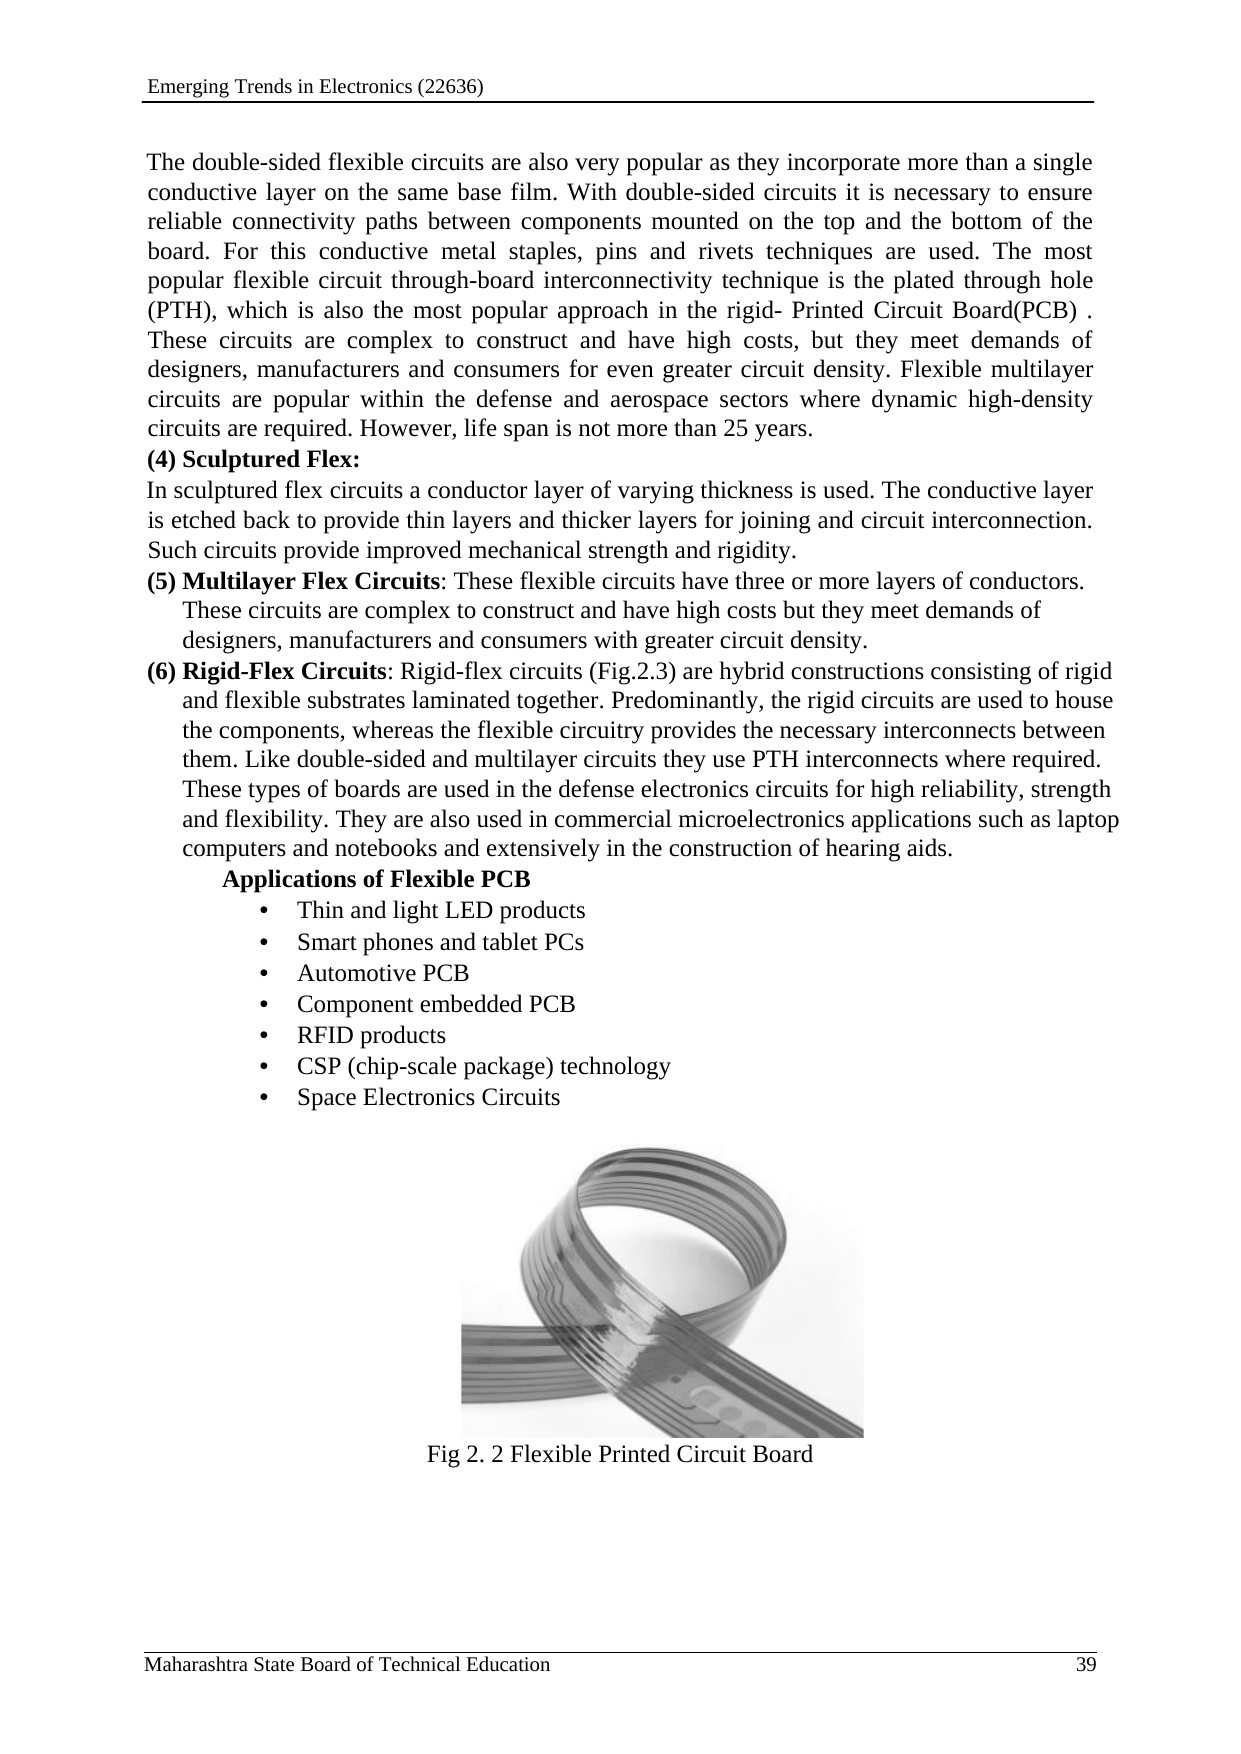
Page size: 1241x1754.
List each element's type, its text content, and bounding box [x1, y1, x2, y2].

list Multilayer Flex Circuits: These flexible circuits have three or more layers of conductors. These circuits are complex to construct and have high costs but they meet demands of designers, manufacturers and consumers with greater circuit density. [147, 566, 1138, 654]
list RFID products [259, 1020, 1094, 1048]
list Sculptured Flex: [147, 444, 1138, 473]
list Component embedded PCB [259, 989, 1094, 1017]
list CSP (chip-scale package) technology [259, 1051, 1094, 1079]
subtitle Applications of Flexible PCB [222, 864, 1181, 893]
picture [461, 1143, 864, 1438]
list Space Electronics Circuits [259, 1082, 1094, 1111]
text The double-sided flexible circuits are also very popular as they incorporate more than a single conductive layer on the same base film. With double-sided circuits it is necessary to ensure reliable connectivity paths between components mounted on the top and the bottom of the board. For this conductive metal staples, pins and rivets techniques are used. The most popular flexible circuit through-board interconnectivity technique is the plated through hole (PTH), which is also the most popular approach in the rigid- Printed Circuit Board(PCB) . These circuits are complex to construct and have high costs, but they meet demands of designers, manufacturers and consumers for even greater circuit density. Flexible multilayer circuits are popular within the defense and aerospace sectors where dynamic high-density circuits are required. However, life span is not more than 25 years. [146, 147, 1094, 442]
text In sculptured flex circuits a conductor layer of varying thickness is used. The conductive layer is etched back to provide thin layers and thicker layers for joining and circuit interconnection. Such circuits provide improved mechanical strength and rigidity. [146, 476, 1094, 563]
list Rigid-Flex Circuits: Rigid-flex circuits (Fig.2.3) are hybrid constructions consisting of rigid and flexible substrates laminated together. Predominantly, the rigid circuits are used to house the components, whereas the flexible circuitry provides the necessary interconnects between them. Like double-sided and multilayer circuits they use PTH interconnects where required. These types of boards are used in the defense electronics circuits for high reliability, strength and flexibility. They are also used in commercial microelectronics applications such as laptop computers and notebooks and extensively in the construction of hearing aids. [147, 656, 1138, 862]
list Automotive PCB [259, 958, 1094, 986]
list Smart phones and tablet PCs [259, 927, 1094, 955]
subtitle Fig 2. 2 Flexible Printed Circuit Board [133, 1439, 1106, 1468]
list Thin and light LED products [259, 896, 1094, 924]
